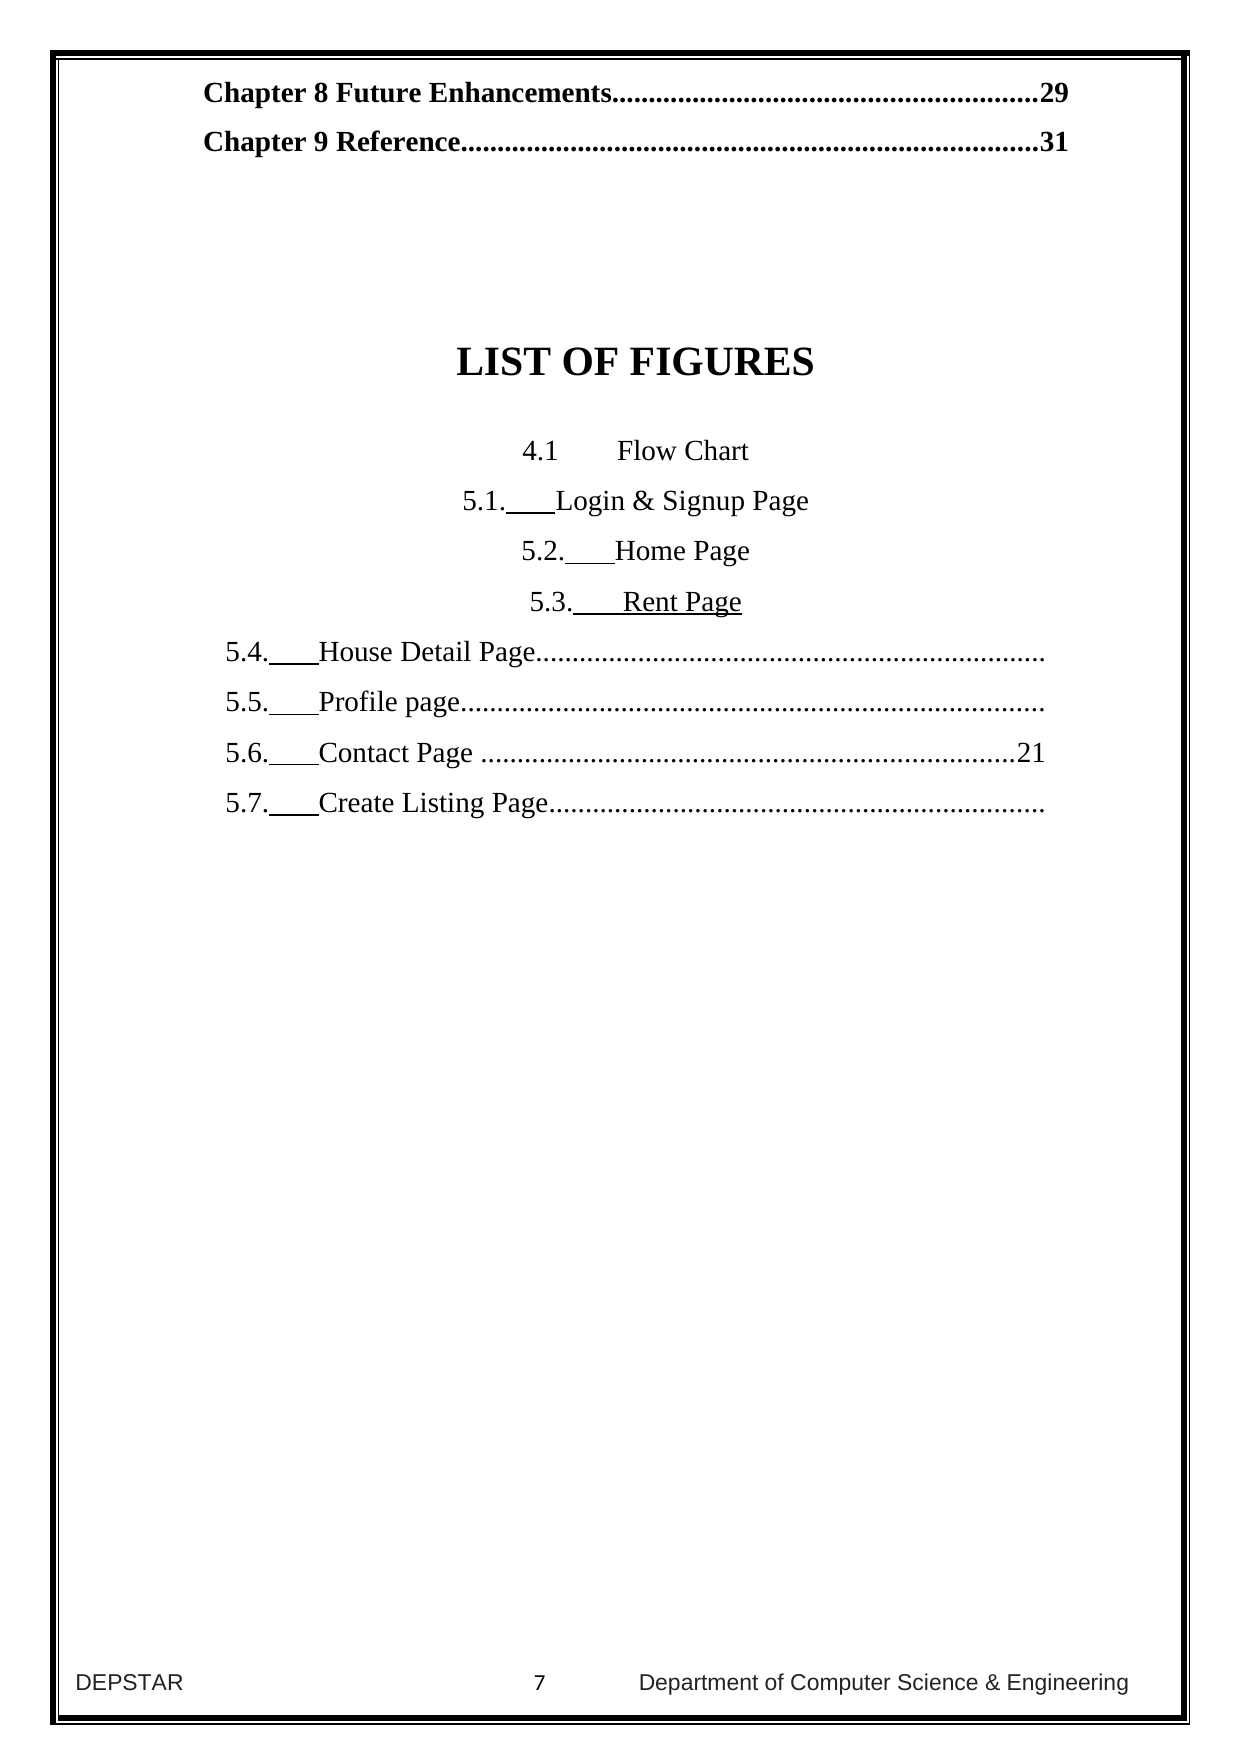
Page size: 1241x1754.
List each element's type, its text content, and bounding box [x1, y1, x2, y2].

text Chapter 9 Reference 31 [106, 124, 1165, 157]
text 5.5. Profile page 21 [119, 684, 1152, 718]
text Chapter 8 Future Enhancements 29 [106, 75, 1165, 108]
text 5.2. Home Page 19 [119, 533, 1152, 567]
text 5.3. Rent Page 20 [119, 584, 1152, 617]
text 5.7. Create Listing Page 22 [119, 785, 1152, 819]
text 5.6. Contact Page 21 [119, 735, 1152, 768]
text 4.1 Flow Chart 17 [119, 433, 1152, 466]
text 5.4. House Detail Page 20 [119, 634, 1152, 668]
subtitle LIST OF FIGURES [119, 336, 1152, 384]
text 5.1. Login & Signup Page 19 [119, 483, 1152, 517]
